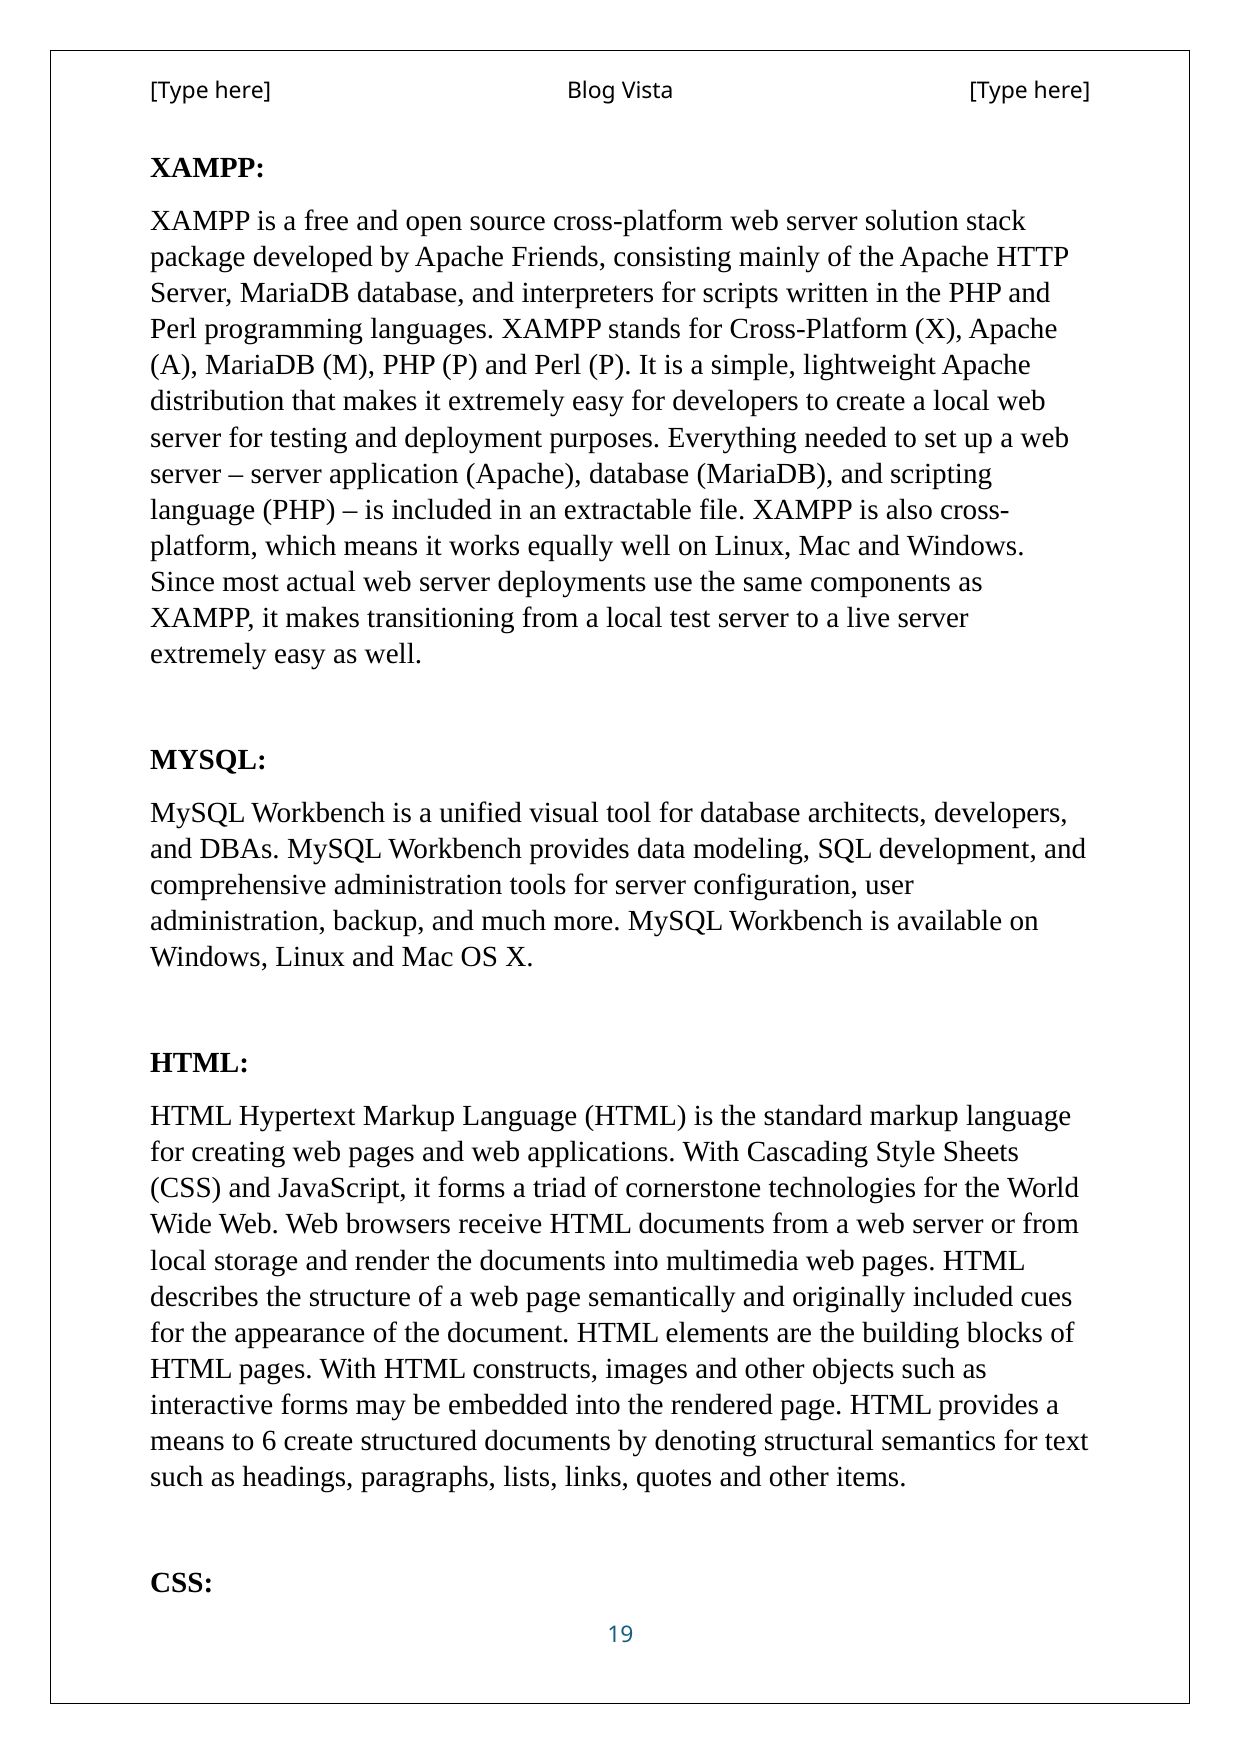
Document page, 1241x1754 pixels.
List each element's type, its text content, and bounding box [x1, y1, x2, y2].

text XAMPP is a free and open source cross-platform web server solution stack package developed by Apache Friends, consisting mainly of the Apache HTTP Server, MariaDB database, and interpreters for scripts written in the PHP and Perl programming languages. XAMPP stands for Cross-Platform (X), Apache (A), MariaDB (M), PHP (P) and Perl (P). It is a simple, lightweight Apache distribution that makes it extremely easy for developers to create a local web server for testing and deployment purposes. Everything needed to set up a web server – server application (Apache), database (MariaDB), and scripting language (PHP) – is included in an extractable file. XAMPP is also cross-platform, which means it works equally well on Linux, Mac and Windows. Since most actual web server deployments use the same components as XAMPP, it makes transitioning from a local test server to a live server extremely easy as well. [150, 203, 1090, 670]
text MySQL Workbench is a unified visual tool for database architects, developers, and DBAs. MySQL Workbench provides data modeling, SQL development, and comprehensive administration tools for server configuration, user administration, backup, and much more. MySQL Workbench is available on Windows, Linux and Mac OS X. [150, 795, 1090, 973]
text HTML Hypertext Markup Language (HTML) is the standard markup language for creating web pages and web applications. With Cascading Style Sheets (CSS) and JavaScript, it forms a triad of cornerstone technologies for the World Wide Web. Web browsers receive HTML documents from a web server or from local storage and render the documents into multimedia web pages. HTML describes the structure of a web page semantically and originally included cues for the appearance of the document. HTML elements are the building blocks of HTML pages. With HTML constructs, images and other objects such as interactive forms may be embedded into the rendered page. HTML provides a means to 6 create structured documents by denoting structural semantics for text such as headings, paragraphs, lists, links, quotes and other items. [150, 1098, 1090, 1493]
text HTML: [150, 1045, 1090, 1079]
text CSS: [150, 1565, 1090, 1599]
text XAMPP: [150, 150, 1090, 183]
text MYSQL: [150, 742, 1090, 776]
